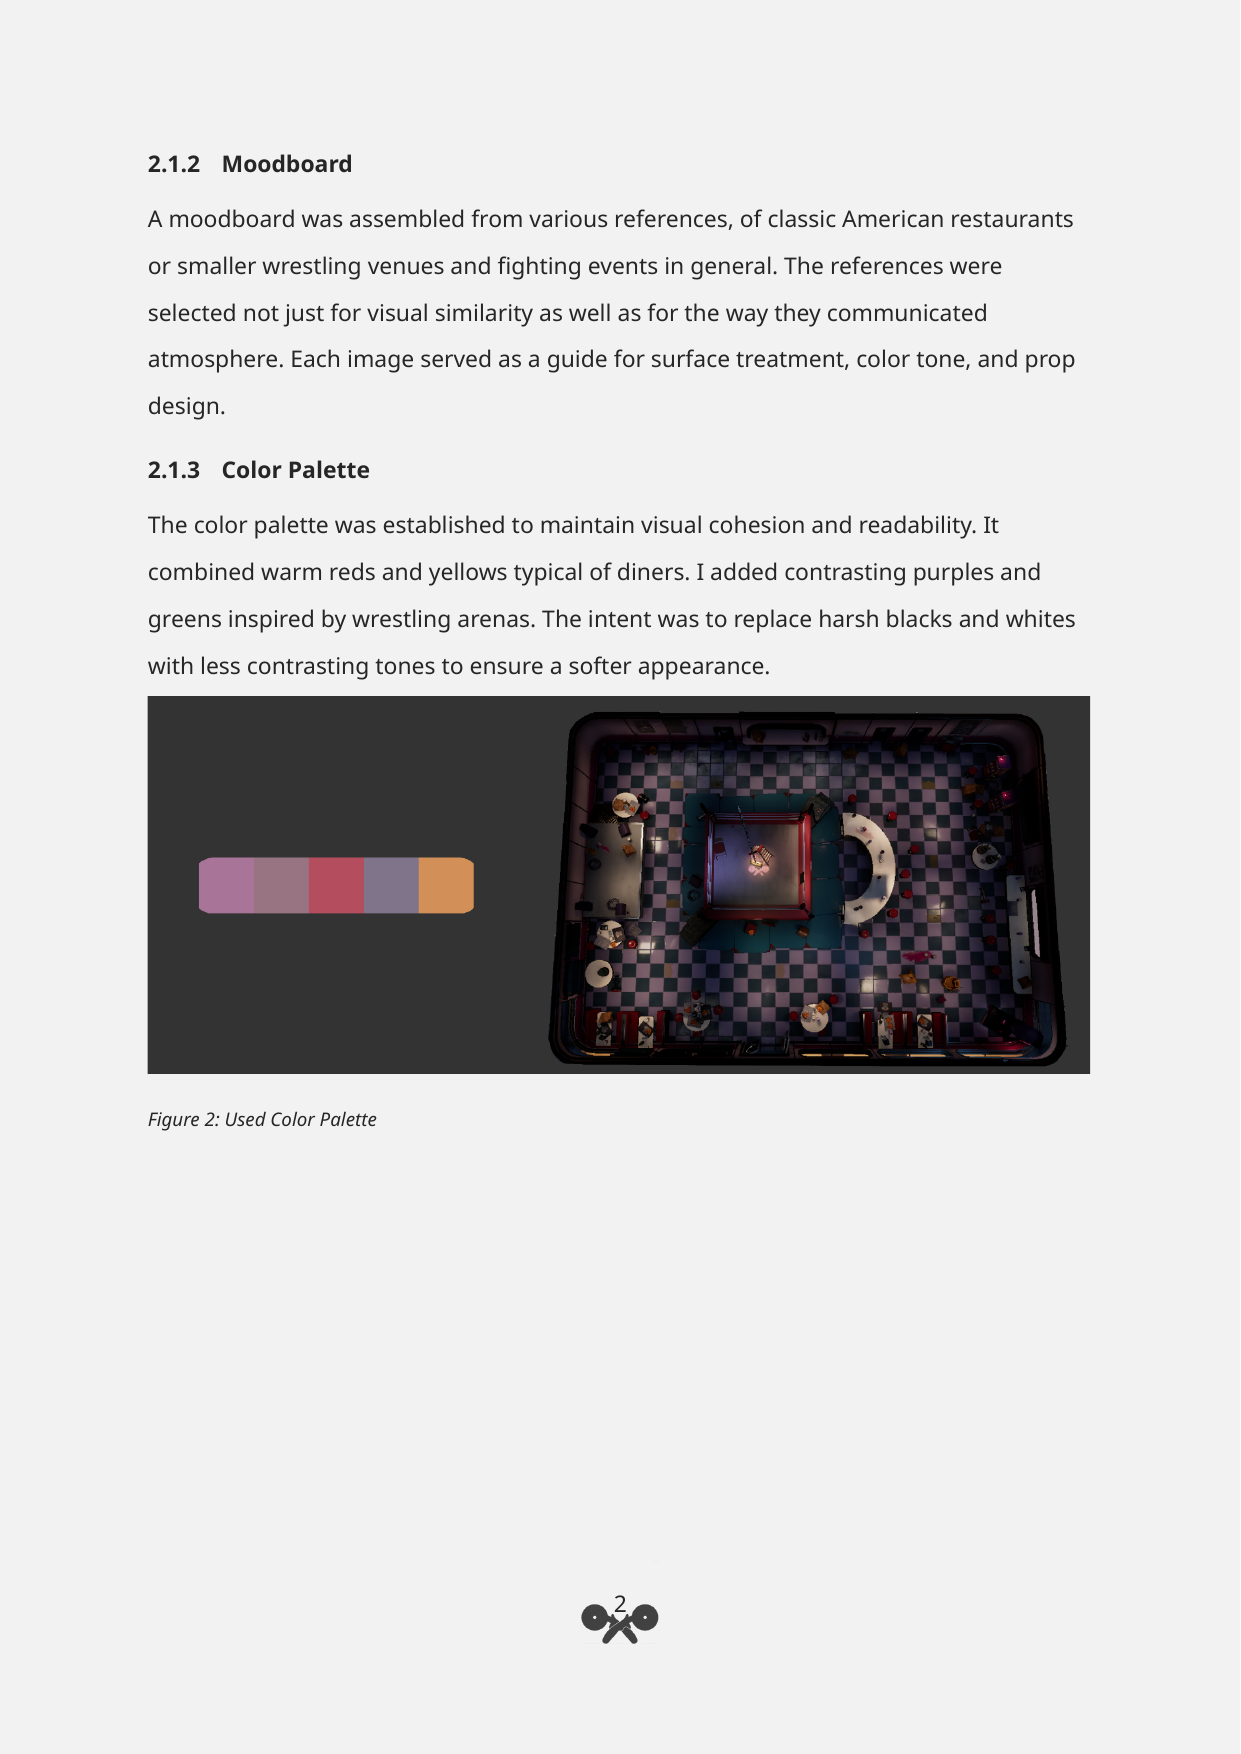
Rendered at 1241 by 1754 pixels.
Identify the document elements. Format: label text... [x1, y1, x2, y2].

subtitle Color Palette [148, 454, 1093, 485]
picture [581, 1561, 659, 1644]
subtitle Moodboard [148, 148, 1093, 179]
picture [147, 696, 1091, 1074]
text Figure 2: Used Color Palette [148, 1106, 1093, 1131]
text A moodboard was assembled from various references, of classic American restaurants or smaller wrestling venues and fighting events in general. The references were selected not just for visual similarity as well as for the way they communicated atmosphere. Each image served as a guide for surface treatment, color tone, and prop design. [148, 203, 1093, 422]
